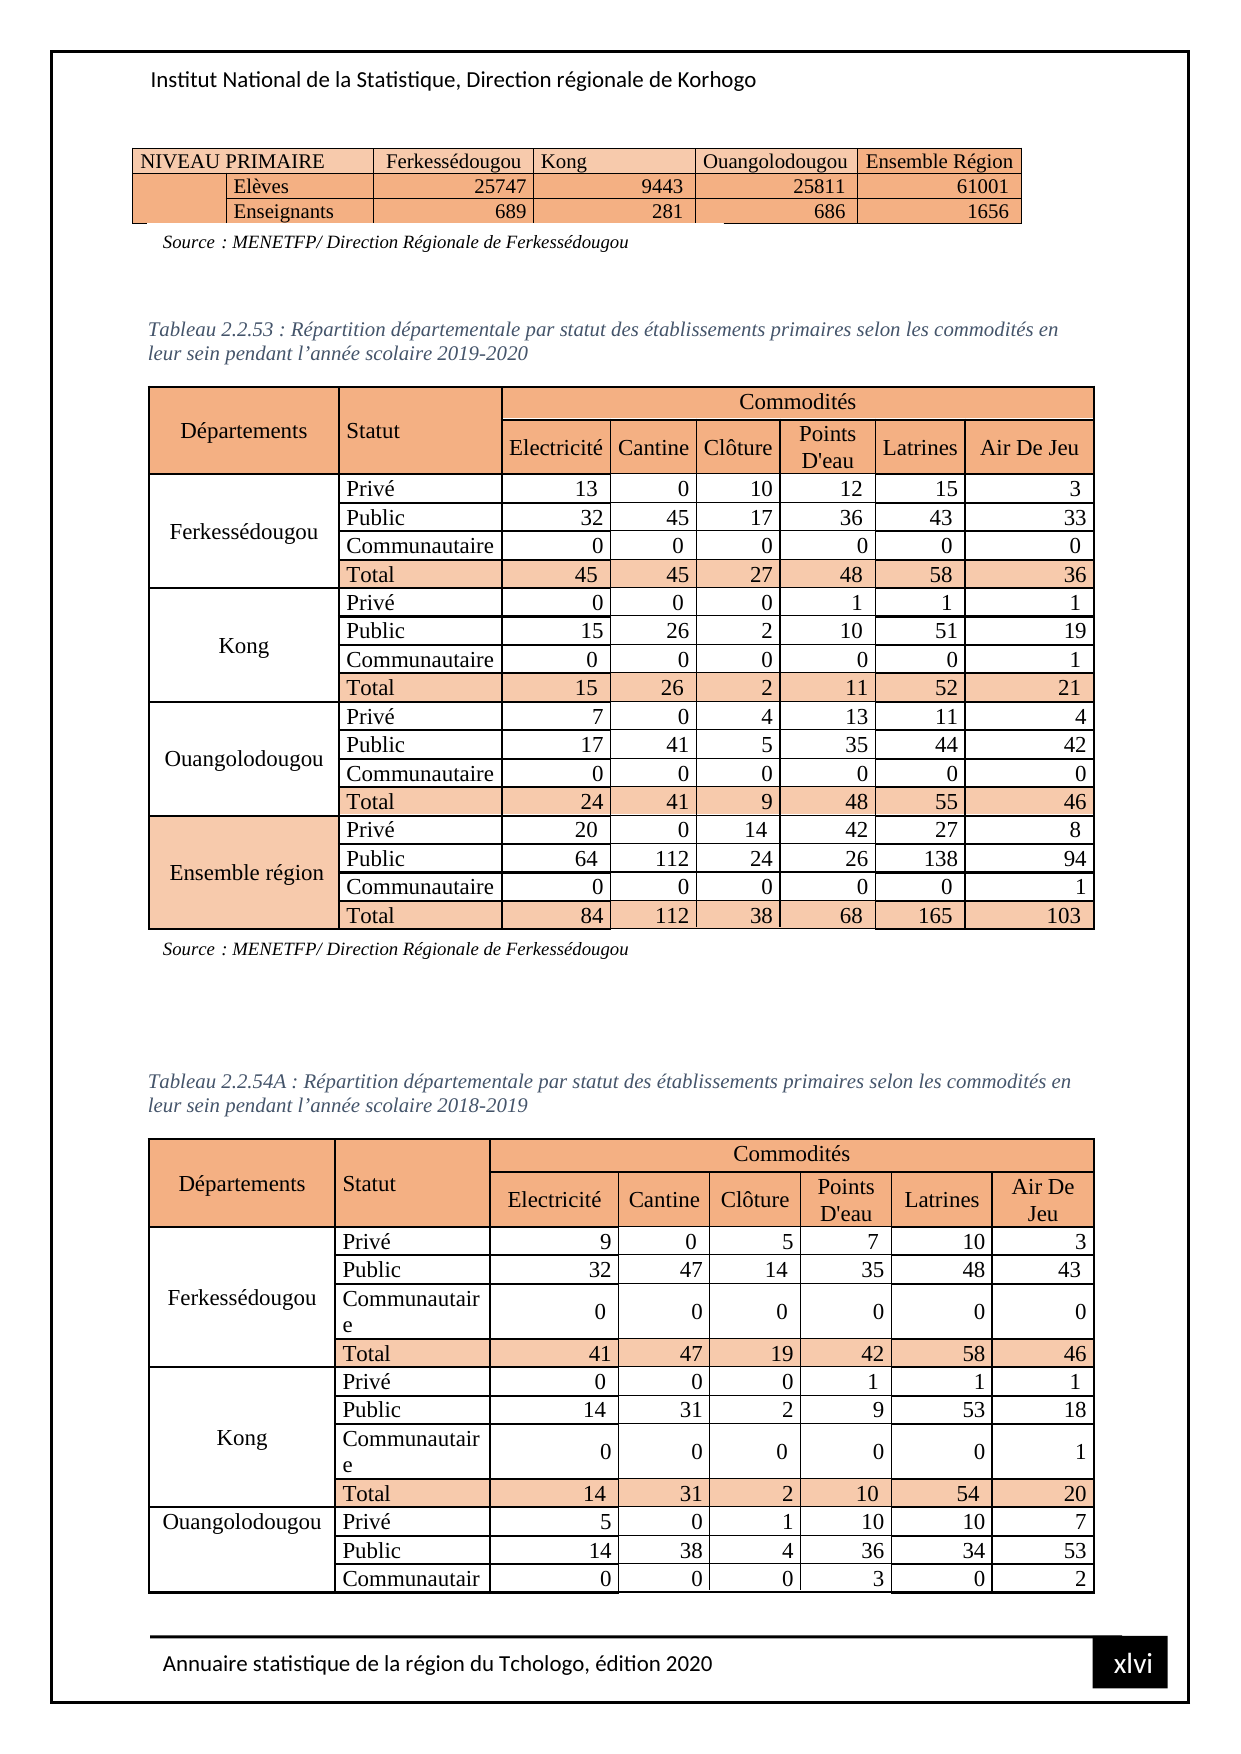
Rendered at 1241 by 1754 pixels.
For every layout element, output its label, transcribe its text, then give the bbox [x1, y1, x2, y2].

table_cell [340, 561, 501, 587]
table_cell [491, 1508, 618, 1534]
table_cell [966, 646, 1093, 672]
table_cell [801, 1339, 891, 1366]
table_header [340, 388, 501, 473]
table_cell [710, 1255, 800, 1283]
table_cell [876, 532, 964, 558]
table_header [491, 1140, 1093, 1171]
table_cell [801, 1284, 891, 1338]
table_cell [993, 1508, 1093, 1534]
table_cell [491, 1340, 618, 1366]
text Tableau 2.2.54A : Répartition départementale par statut des établissements primaires selon les commodités en leur sein pendant l’année scolaire 2018-2019 [148, 1069, 1093, 1117]
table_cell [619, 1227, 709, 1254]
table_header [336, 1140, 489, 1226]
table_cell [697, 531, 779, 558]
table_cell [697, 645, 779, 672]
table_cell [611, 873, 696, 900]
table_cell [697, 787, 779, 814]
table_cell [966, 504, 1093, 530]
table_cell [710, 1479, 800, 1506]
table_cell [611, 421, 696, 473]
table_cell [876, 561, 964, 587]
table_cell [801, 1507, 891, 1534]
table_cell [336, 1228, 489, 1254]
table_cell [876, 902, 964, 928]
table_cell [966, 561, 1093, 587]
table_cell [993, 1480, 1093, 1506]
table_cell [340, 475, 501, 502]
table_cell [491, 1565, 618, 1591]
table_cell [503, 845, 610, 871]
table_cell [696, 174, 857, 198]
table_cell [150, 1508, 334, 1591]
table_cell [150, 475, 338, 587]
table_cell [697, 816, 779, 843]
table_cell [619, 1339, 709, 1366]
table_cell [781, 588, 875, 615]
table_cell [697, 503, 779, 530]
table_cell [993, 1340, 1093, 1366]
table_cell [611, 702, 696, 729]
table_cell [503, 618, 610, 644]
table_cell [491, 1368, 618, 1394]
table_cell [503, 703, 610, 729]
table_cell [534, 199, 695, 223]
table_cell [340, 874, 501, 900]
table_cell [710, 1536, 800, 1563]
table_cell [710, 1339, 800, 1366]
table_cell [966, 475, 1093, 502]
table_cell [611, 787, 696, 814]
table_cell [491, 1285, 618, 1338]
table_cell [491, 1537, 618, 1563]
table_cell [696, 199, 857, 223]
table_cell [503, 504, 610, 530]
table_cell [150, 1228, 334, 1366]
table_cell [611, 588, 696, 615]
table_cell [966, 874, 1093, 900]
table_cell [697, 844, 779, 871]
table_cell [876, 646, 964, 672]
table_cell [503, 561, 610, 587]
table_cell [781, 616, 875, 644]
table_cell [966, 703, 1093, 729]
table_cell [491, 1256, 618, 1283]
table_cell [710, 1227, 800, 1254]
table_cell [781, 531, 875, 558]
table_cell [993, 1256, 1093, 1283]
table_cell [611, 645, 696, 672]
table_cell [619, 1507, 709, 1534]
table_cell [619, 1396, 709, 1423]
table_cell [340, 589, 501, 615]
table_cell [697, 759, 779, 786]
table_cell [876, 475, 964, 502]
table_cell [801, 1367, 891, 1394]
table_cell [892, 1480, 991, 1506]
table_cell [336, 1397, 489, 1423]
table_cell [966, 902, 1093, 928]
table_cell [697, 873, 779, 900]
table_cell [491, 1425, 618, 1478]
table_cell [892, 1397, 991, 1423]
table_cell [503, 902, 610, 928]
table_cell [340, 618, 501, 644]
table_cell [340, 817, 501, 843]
text Tableau 2.2.53 : Répartition départementale par statut des établissements primaires selon les commodités en leur sein pendant l’année scolaire 2019-2020 [148, 317, 1093, 365]
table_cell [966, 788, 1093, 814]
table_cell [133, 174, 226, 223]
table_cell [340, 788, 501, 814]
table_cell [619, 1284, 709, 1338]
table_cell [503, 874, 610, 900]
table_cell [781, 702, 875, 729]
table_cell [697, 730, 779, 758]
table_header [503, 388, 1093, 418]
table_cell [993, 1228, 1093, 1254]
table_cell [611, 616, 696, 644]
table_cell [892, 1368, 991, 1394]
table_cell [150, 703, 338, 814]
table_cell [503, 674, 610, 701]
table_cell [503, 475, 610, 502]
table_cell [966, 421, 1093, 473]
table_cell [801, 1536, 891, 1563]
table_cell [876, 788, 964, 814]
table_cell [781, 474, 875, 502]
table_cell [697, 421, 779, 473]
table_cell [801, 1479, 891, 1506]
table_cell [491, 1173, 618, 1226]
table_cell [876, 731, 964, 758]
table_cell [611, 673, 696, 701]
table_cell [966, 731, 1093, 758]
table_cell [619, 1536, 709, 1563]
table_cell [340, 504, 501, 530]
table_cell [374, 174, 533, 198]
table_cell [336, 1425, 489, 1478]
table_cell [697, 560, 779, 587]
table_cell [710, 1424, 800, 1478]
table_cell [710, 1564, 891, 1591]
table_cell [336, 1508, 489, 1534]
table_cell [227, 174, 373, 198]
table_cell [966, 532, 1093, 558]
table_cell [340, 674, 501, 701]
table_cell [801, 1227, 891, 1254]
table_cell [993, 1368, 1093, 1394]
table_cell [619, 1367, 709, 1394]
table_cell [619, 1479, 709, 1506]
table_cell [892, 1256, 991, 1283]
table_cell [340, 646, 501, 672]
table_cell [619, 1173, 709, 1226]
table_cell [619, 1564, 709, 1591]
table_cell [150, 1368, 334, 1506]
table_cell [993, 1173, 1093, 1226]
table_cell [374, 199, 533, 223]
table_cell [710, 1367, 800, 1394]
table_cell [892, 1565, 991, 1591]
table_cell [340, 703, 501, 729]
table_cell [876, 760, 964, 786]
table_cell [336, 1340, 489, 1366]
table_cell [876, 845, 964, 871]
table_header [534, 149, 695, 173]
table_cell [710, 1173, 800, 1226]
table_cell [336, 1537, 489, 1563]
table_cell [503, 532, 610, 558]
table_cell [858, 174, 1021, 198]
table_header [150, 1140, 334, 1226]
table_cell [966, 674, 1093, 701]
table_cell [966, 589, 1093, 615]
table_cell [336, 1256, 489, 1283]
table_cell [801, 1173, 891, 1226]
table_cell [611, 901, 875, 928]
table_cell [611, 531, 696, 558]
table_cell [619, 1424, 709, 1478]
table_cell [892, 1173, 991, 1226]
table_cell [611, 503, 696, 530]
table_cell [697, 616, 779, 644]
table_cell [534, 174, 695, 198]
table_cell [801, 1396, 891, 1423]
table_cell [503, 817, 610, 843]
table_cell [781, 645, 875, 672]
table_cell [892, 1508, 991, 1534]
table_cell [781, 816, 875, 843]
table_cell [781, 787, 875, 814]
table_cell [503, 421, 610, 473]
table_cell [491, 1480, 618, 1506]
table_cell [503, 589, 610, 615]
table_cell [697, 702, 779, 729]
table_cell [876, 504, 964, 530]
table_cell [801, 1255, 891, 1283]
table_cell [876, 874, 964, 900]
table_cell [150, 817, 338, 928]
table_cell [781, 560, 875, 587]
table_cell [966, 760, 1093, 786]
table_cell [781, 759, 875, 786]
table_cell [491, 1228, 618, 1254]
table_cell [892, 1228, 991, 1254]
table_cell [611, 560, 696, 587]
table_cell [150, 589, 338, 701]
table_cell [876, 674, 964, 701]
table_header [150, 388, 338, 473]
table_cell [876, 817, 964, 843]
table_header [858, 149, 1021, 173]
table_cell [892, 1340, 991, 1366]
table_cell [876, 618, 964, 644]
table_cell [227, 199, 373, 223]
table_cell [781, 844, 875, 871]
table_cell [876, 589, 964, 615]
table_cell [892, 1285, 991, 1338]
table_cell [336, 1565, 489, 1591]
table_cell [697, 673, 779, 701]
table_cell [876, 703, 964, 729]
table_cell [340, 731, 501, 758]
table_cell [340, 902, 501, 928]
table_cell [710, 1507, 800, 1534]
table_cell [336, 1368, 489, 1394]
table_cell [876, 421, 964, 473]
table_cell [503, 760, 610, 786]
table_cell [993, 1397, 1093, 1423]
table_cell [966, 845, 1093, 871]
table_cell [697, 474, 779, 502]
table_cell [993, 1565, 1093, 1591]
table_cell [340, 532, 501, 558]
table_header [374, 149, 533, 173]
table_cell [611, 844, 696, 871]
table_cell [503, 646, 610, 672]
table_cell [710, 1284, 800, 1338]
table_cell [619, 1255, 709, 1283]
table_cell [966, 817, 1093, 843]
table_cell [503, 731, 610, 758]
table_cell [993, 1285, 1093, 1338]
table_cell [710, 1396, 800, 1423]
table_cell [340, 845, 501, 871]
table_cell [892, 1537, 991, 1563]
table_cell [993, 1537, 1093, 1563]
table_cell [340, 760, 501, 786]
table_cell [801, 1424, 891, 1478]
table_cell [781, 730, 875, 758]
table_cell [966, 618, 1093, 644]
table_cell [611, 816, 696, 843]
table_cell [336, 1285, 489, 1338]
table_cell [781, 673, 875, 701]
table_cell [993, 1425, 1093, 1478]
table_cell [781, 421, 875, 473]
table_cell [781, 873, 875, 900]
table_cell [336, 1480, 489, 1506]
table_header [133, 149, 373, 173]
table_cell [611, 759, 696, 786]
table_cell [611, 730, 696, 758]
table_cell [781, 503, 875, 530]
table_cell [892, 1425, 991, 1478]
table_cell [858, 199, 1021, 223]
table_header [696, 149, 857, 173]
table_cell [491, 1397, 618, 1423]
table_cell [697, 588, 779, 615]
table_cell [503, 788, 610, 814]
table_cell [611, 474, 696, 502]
